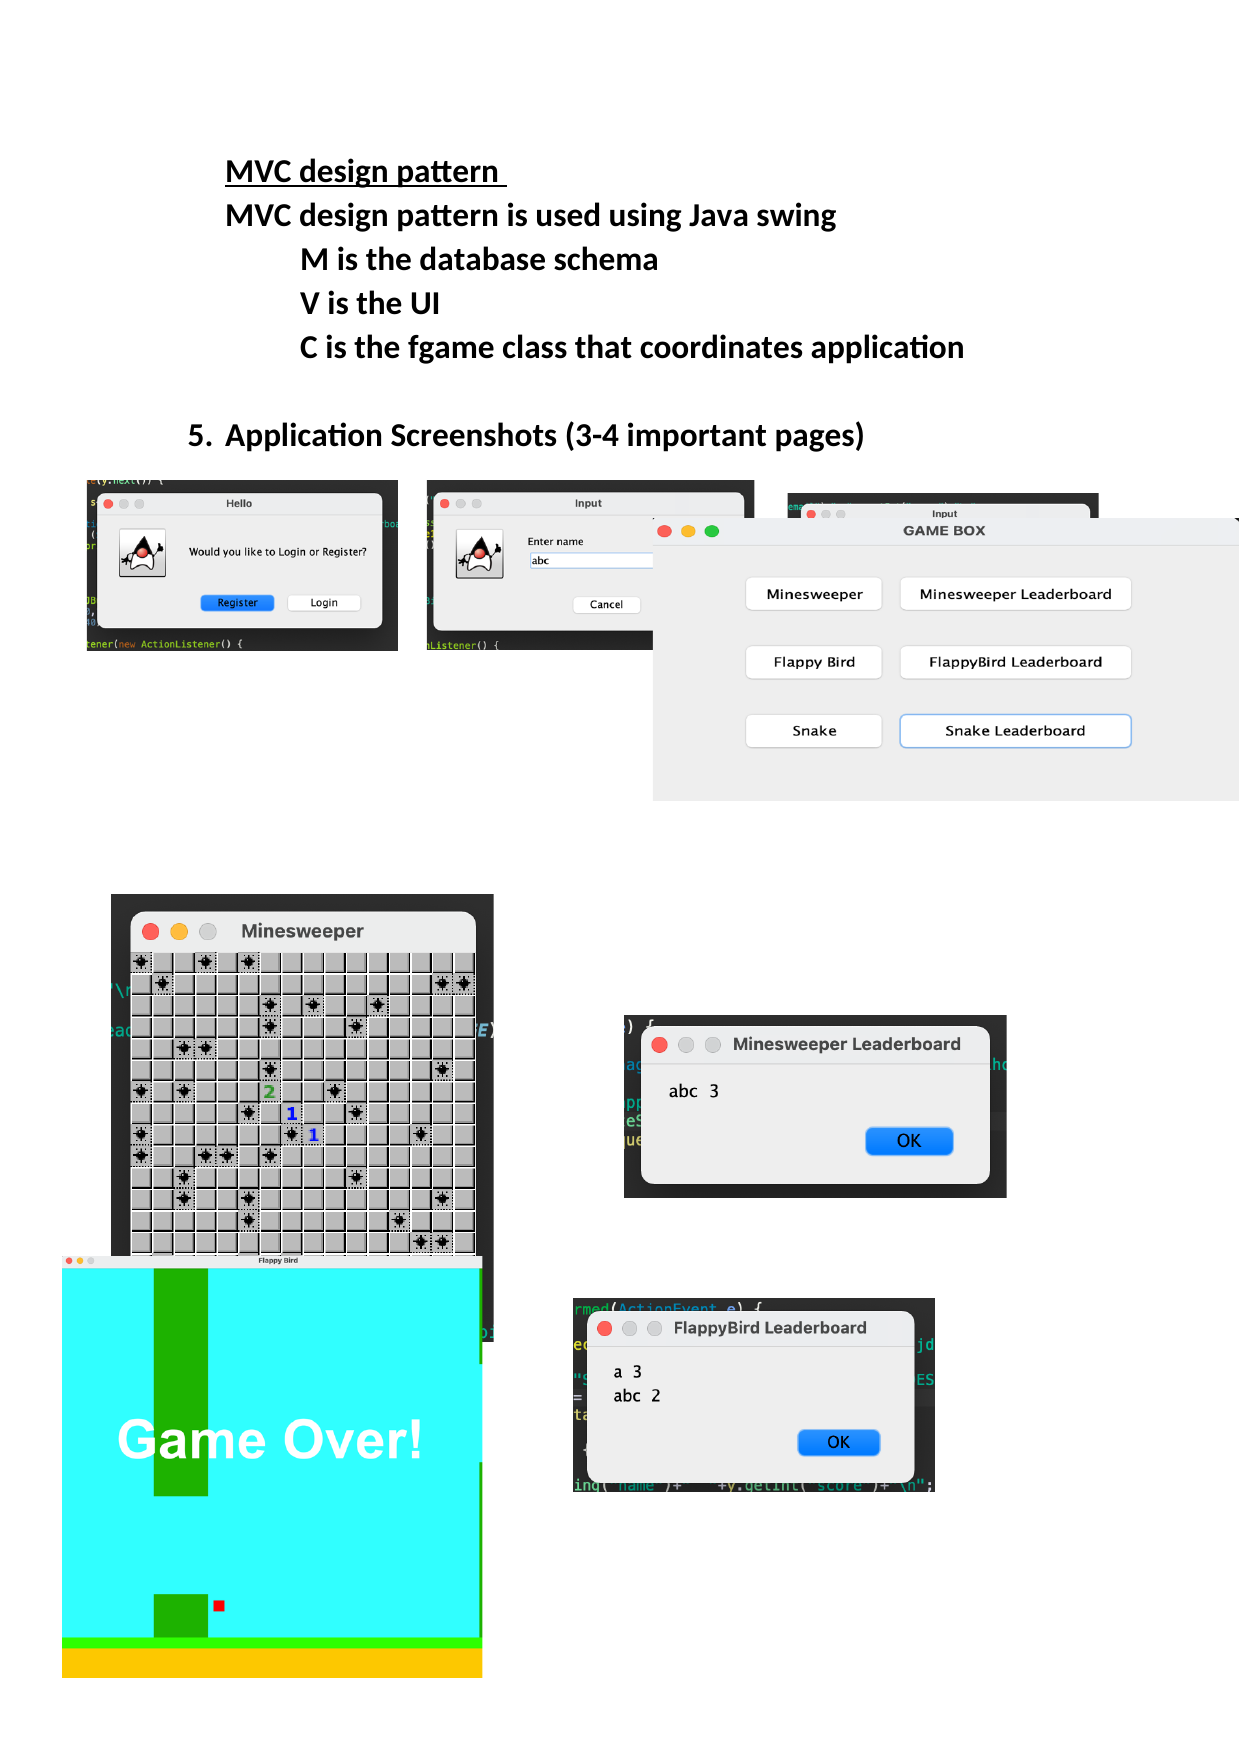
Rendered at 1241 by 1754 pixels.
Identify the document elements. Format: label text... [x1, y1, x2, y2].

picture [110, 894, 494, 1341]
list MVC design pattern [225, 150, 1090, 191]
picture [572, 1298, 935, 1491]
picture [85, 480, 398, 650]
list C is the fgame class that coordinates application [225, 326, 1090, 367]
picture [623, 1015, 1007, 1197]
list MVC design pattern is used using Java swing [225, 194, 1090, 235]
list Application Screenshots (3-4 important pages) [187, 414, 1090, 454]
list V is the UI [225, 282, 1090, 323]
picture [425, 480, 1239, 800]
list M is the database schema [225, 238, 1090, 279]
